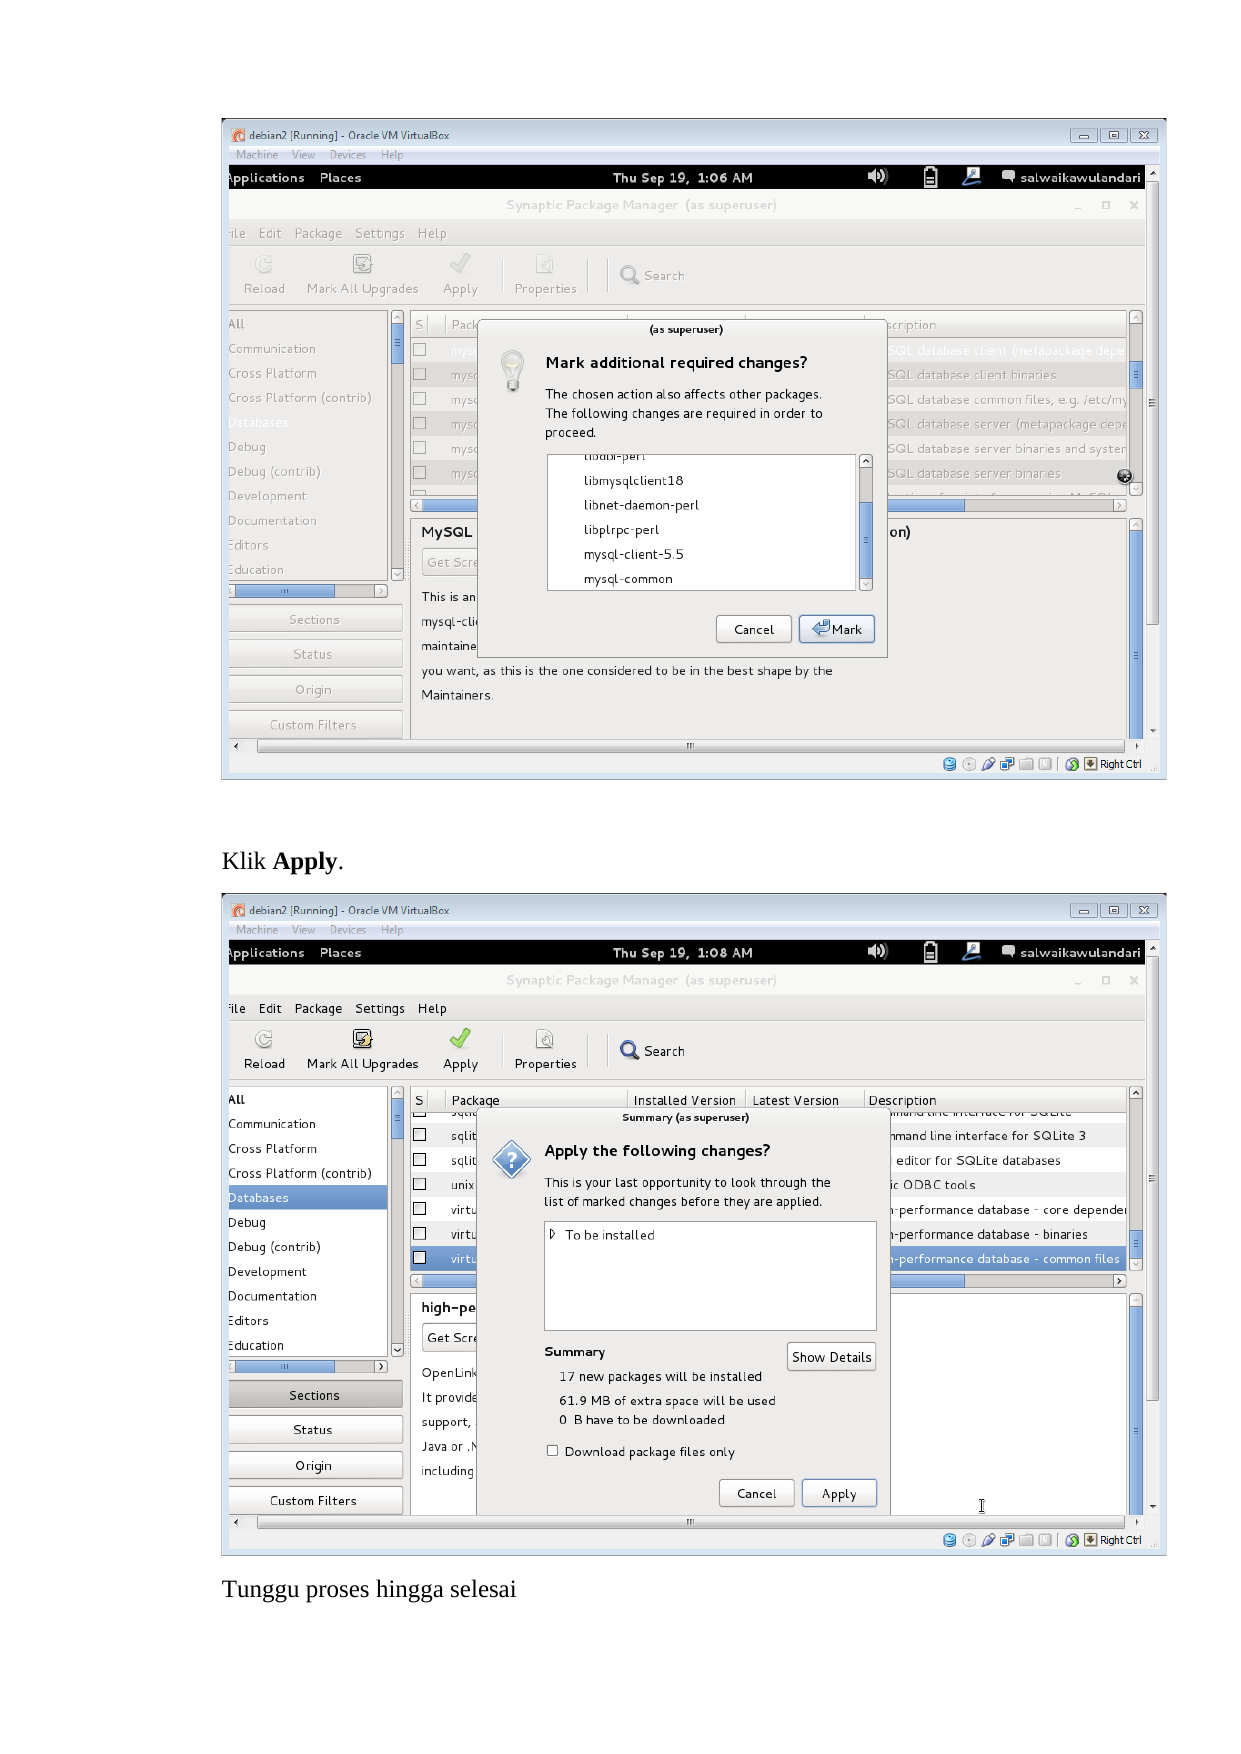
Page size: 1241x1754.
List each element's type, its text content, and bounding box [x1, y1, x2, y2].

text Klik Apply. [222, 846, 1122, 875]
text Tunggu proses hingga selesai [222, 1574, 1122, 1603]
